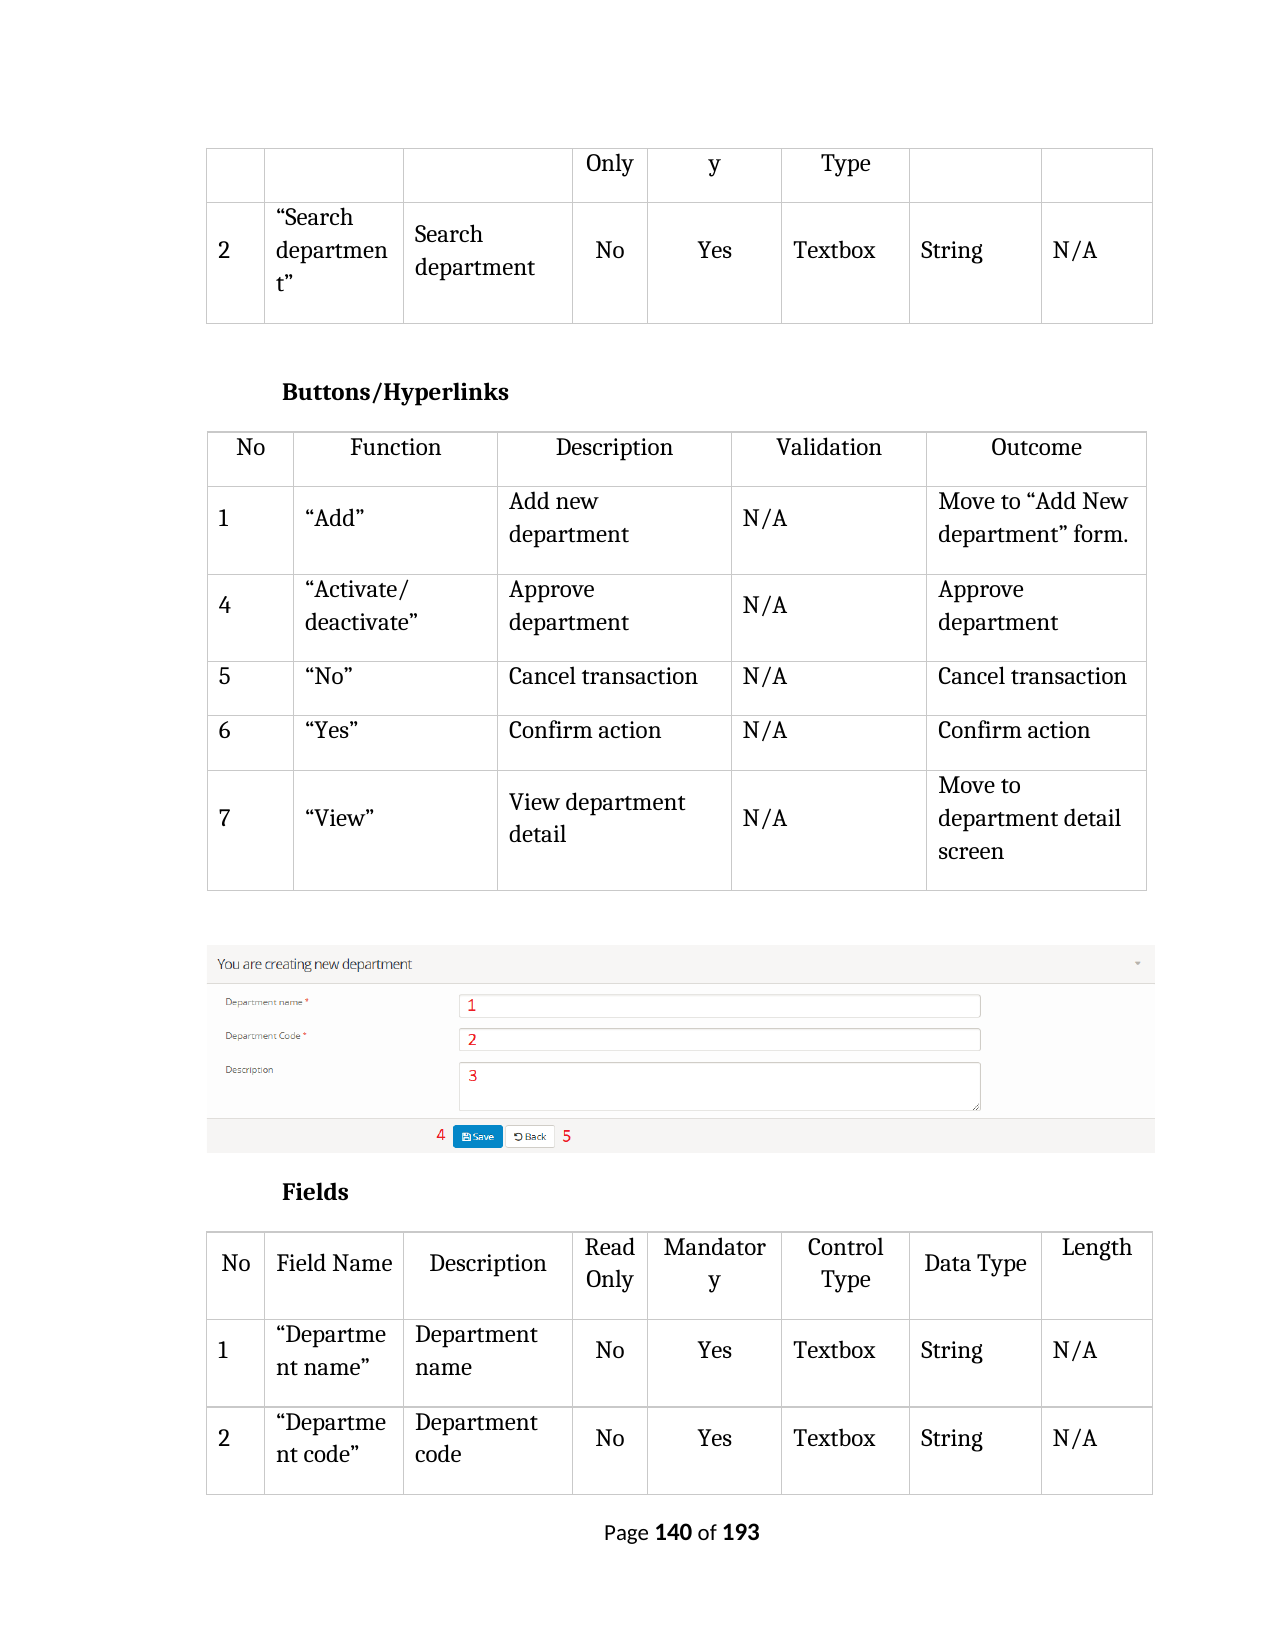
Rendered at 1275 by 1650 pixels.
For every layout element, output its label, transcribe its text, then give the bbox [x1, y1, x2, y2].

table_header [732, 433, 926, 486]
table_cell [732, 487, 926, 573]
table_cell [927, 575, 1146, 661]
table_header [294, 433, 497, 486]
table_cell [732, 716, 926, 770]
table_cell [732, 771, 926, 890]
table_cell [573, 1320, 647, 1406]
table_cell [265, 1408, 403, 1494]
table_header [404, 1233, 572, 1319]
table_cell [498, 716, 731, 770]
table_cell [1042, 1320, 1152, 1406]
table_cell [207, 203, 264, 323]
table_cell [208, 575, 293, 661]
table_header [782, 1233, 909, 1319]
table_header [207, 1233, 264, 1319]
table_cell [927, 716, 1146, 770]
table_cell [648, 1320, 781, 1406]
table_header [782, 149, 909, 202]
text Buttons/Hyperlinks [282, 378, 1157, 406]
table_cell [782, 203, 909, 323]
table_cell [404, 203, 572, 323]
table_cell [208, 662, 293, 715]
text Fields [282, 1177, 1157, 1206]
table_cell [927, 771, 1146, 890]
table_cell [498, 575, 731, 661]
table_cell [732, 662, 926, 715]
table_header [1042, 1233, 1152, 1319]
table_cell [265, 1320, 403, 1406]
picture [206, 945, 1155, 1153]
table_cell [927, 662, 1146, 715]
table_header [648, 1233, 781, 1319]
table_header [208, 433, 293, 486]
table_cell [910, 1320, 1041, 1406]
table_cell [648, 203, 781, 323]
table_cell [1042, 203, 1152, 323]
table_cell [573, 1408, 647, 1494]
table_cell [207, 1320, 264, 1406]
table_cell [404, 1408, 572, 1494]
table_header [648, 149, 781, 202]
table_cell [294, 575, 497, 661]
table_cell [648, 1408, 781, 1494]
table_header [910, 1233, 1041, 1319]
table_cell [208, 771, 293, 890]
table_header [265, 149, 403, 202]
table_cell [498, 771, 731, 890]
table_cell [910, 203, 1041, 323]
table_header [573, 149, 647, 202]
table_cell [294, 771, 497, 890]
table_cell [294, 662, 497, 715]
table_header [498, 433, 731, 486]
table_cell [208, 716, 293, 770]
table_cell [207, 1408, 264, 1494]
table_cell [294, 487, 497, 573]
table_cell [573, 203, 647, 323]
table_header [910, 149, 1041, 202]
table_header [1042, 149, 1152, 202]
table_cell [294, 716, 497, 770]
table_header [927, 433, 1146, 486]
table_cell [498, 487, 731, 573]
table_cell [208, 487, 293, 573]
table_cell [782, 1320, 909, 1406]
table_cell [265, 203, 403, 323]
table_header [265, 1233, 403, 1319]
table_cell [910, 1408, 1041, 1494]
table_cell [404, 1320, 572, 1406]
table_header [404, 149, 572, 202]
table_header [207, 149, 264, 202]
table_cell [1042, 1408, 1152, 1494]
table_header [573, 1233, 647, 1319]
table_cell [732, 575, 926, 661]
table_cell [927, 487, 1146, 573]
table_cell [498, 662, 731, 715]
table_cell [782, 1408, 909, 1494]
